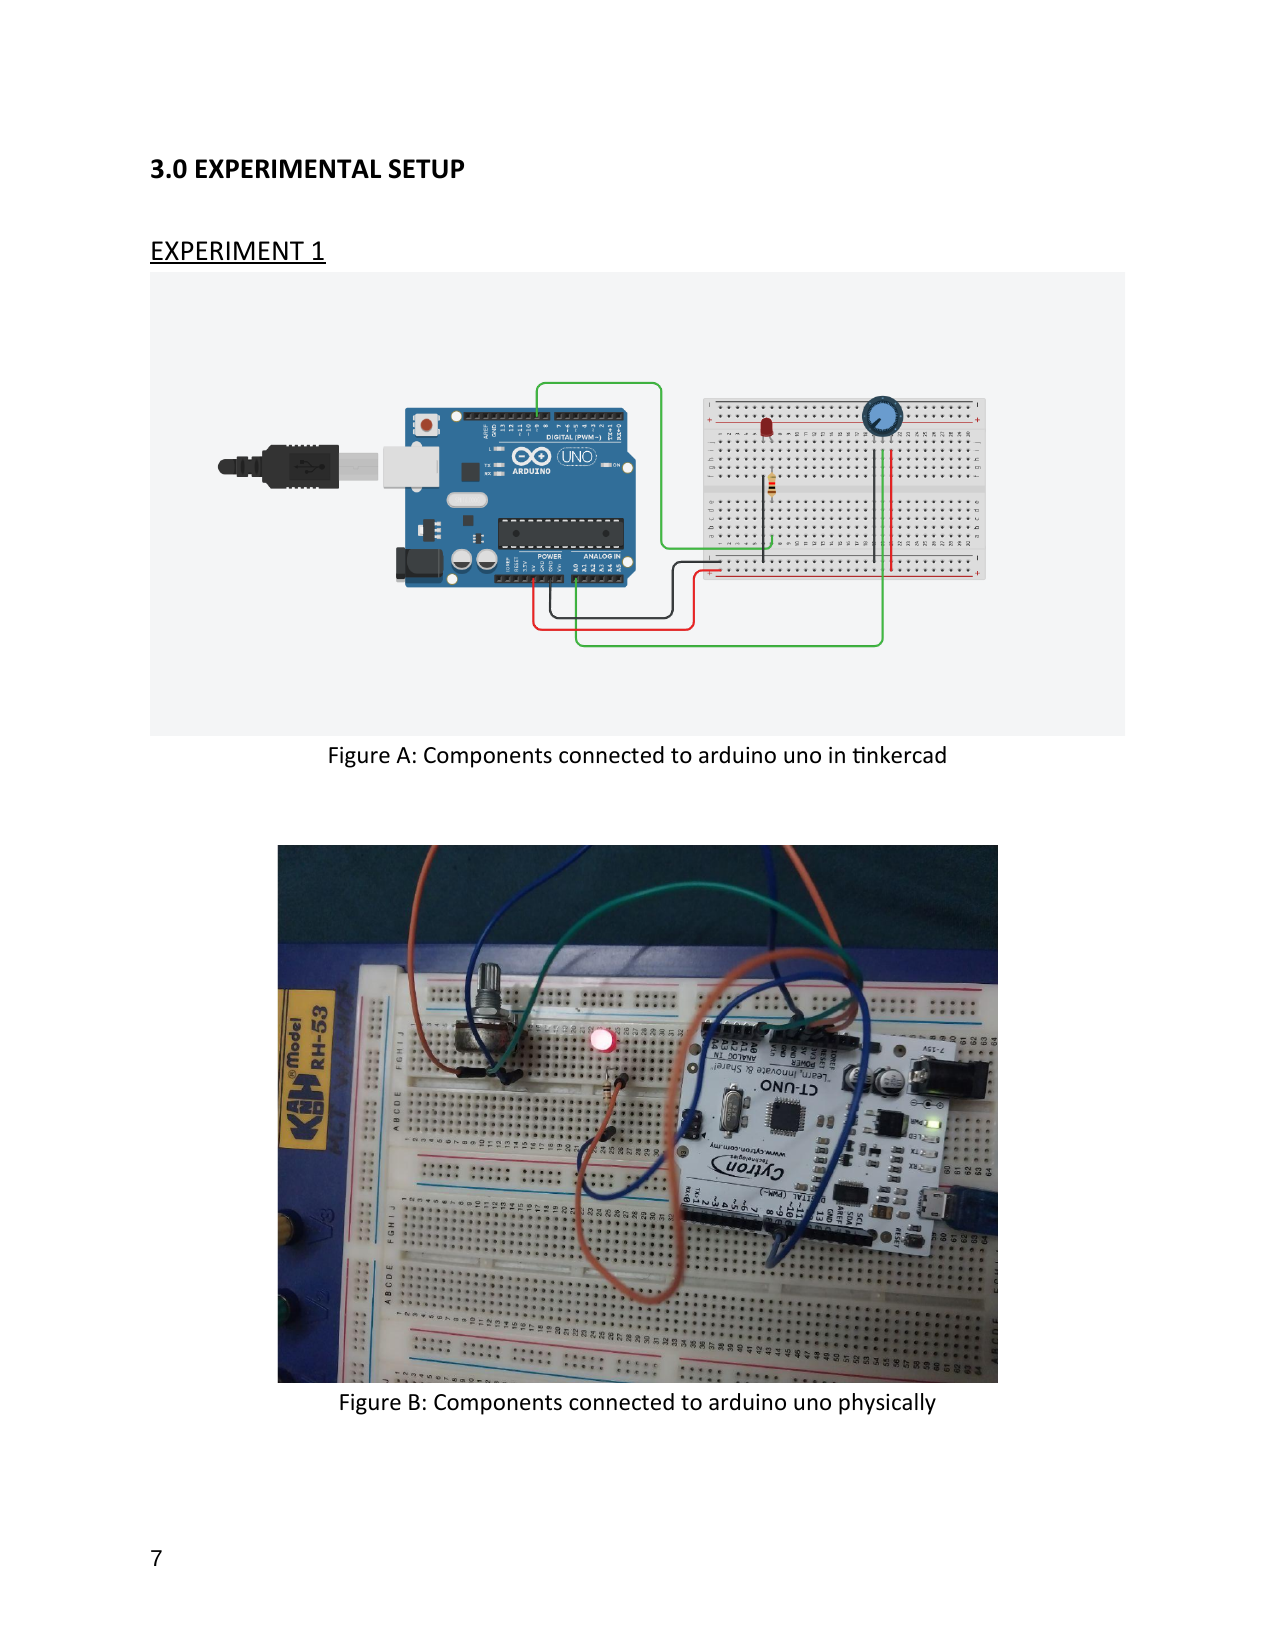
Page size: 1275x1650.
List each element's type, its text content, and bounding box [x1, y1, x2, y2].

picture [150, 272, 1125, 736]
picture [278, 845, 998, 1383]
subtitle 3.0 EXPERIMENTAL SETUP [150, 150, 1125, 186]
text EXPERIMENT 1 [150, 232, 1125, 267]
text Figure B: Components connected to arduino uno physically [150, 1387, 1125, 1417]
text Figure A: Components connected to arduino uno in tinkercad [150, 739, 1125, 770]
